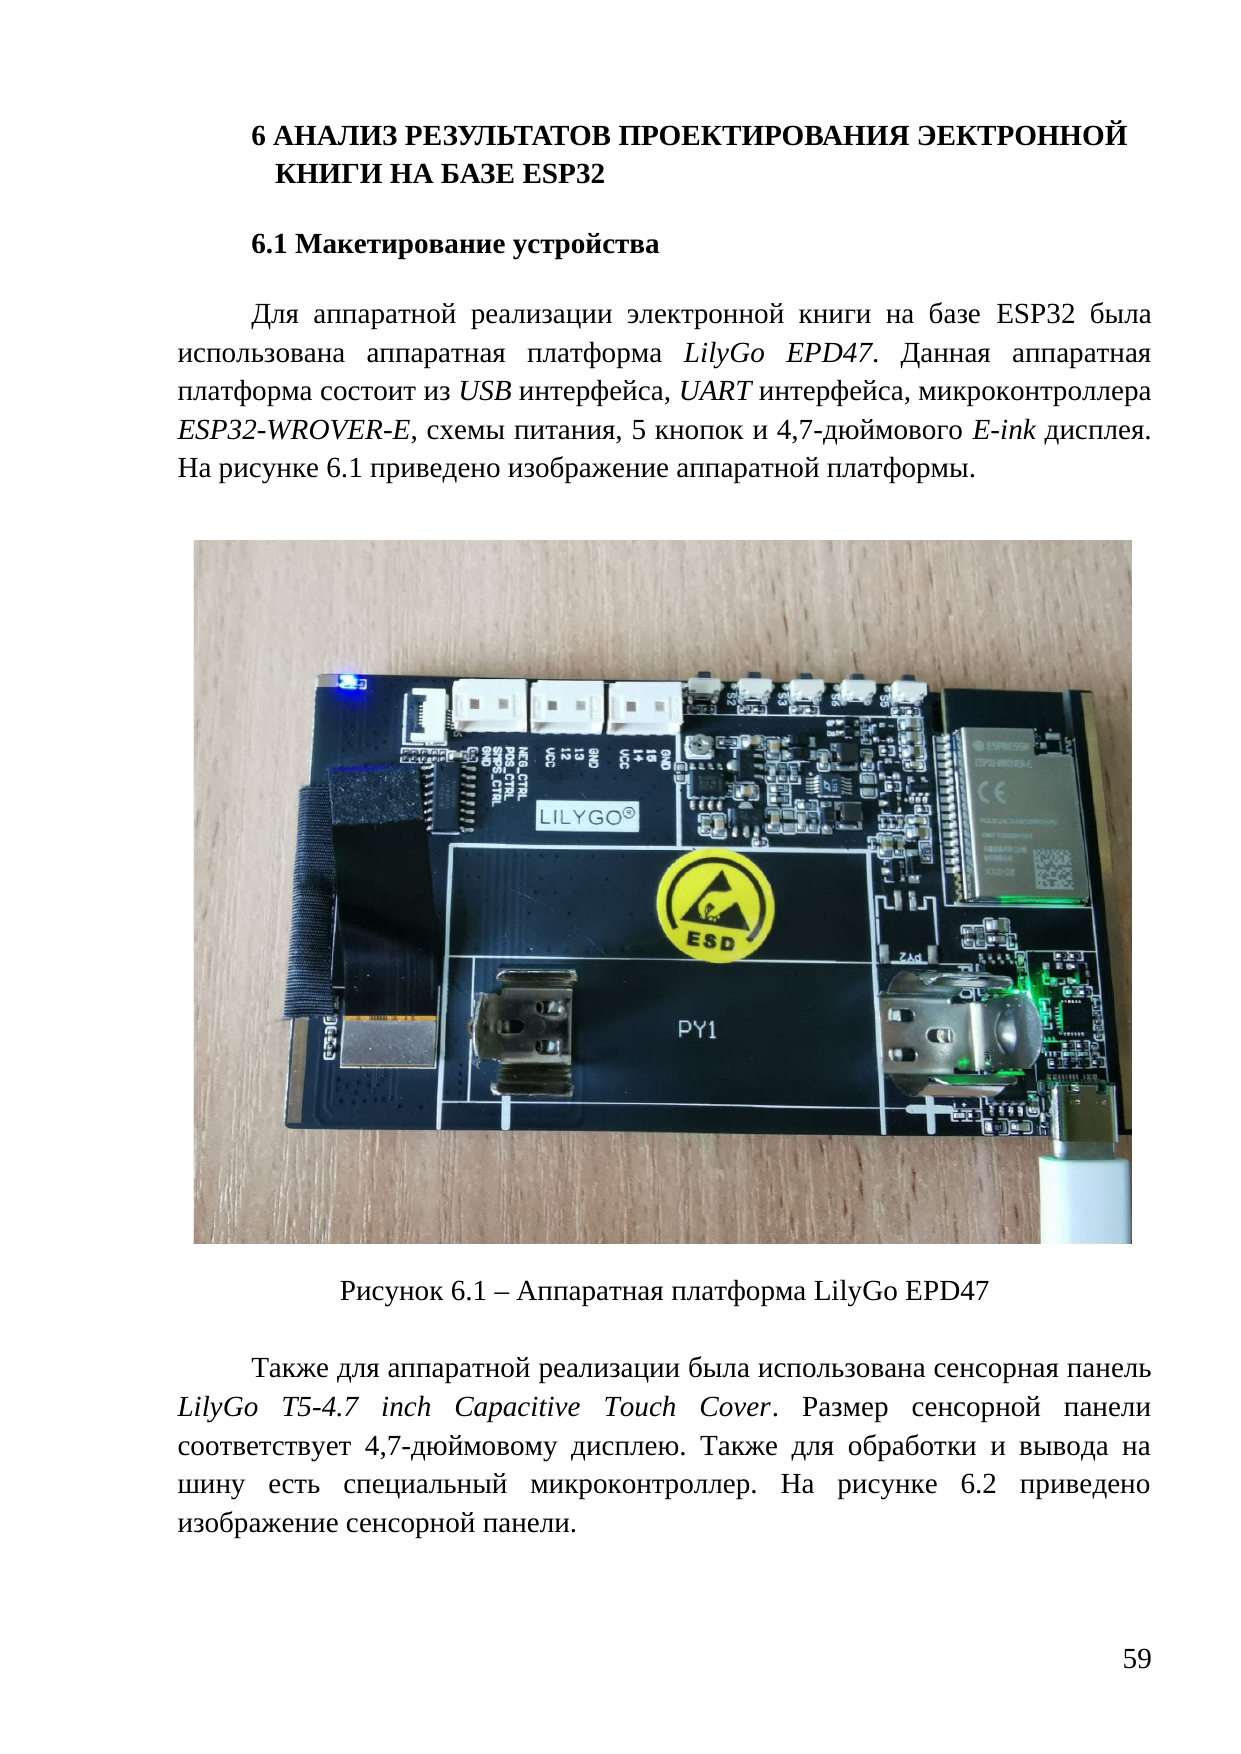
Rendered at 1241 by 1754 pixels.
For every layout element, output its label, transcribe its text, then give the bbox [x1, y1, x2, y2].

subtitle Макетирование устройства [251, 226, 1152, 260]
text Рисунок 6.1 – Аппаратная платформа LilyGo EPD47 [177, 1273, 1152, 1307]
picture [195, 540, 1131, 1244]
subtitle Анализ результатов проектирования эектронной книги на базе ESP32 [251, 118, 1152, 190]
text Также для аппаратной реализации была использована сенсорная панель LilyGo T5-4.7 inch Capacitive Touch Cover. Размер сенсорной панели соответствует 4,7-дюймовому дисплею. Также для обработки и вывода на шину есть специальный микроконтроллер. На рисунке 6.2 приведено изображение сенсорной панели. [177, 1351, 1152, 1538]
text Для аппаратной реализации электронной книги на базе ESP32 была использована аппаратная платформа LilyGo EPD47. Данная аппаратная платформа состоит из USB интерфейса, UART интерфейса, микроконтроллера ESP32-WROVER-E, схемы питания, 5 кнопок и 4,7-дюймового E-ink дисплея. На рисунке 6.1 приведено изображение аппаратной платформы. [177, 296, 1152, 484]
